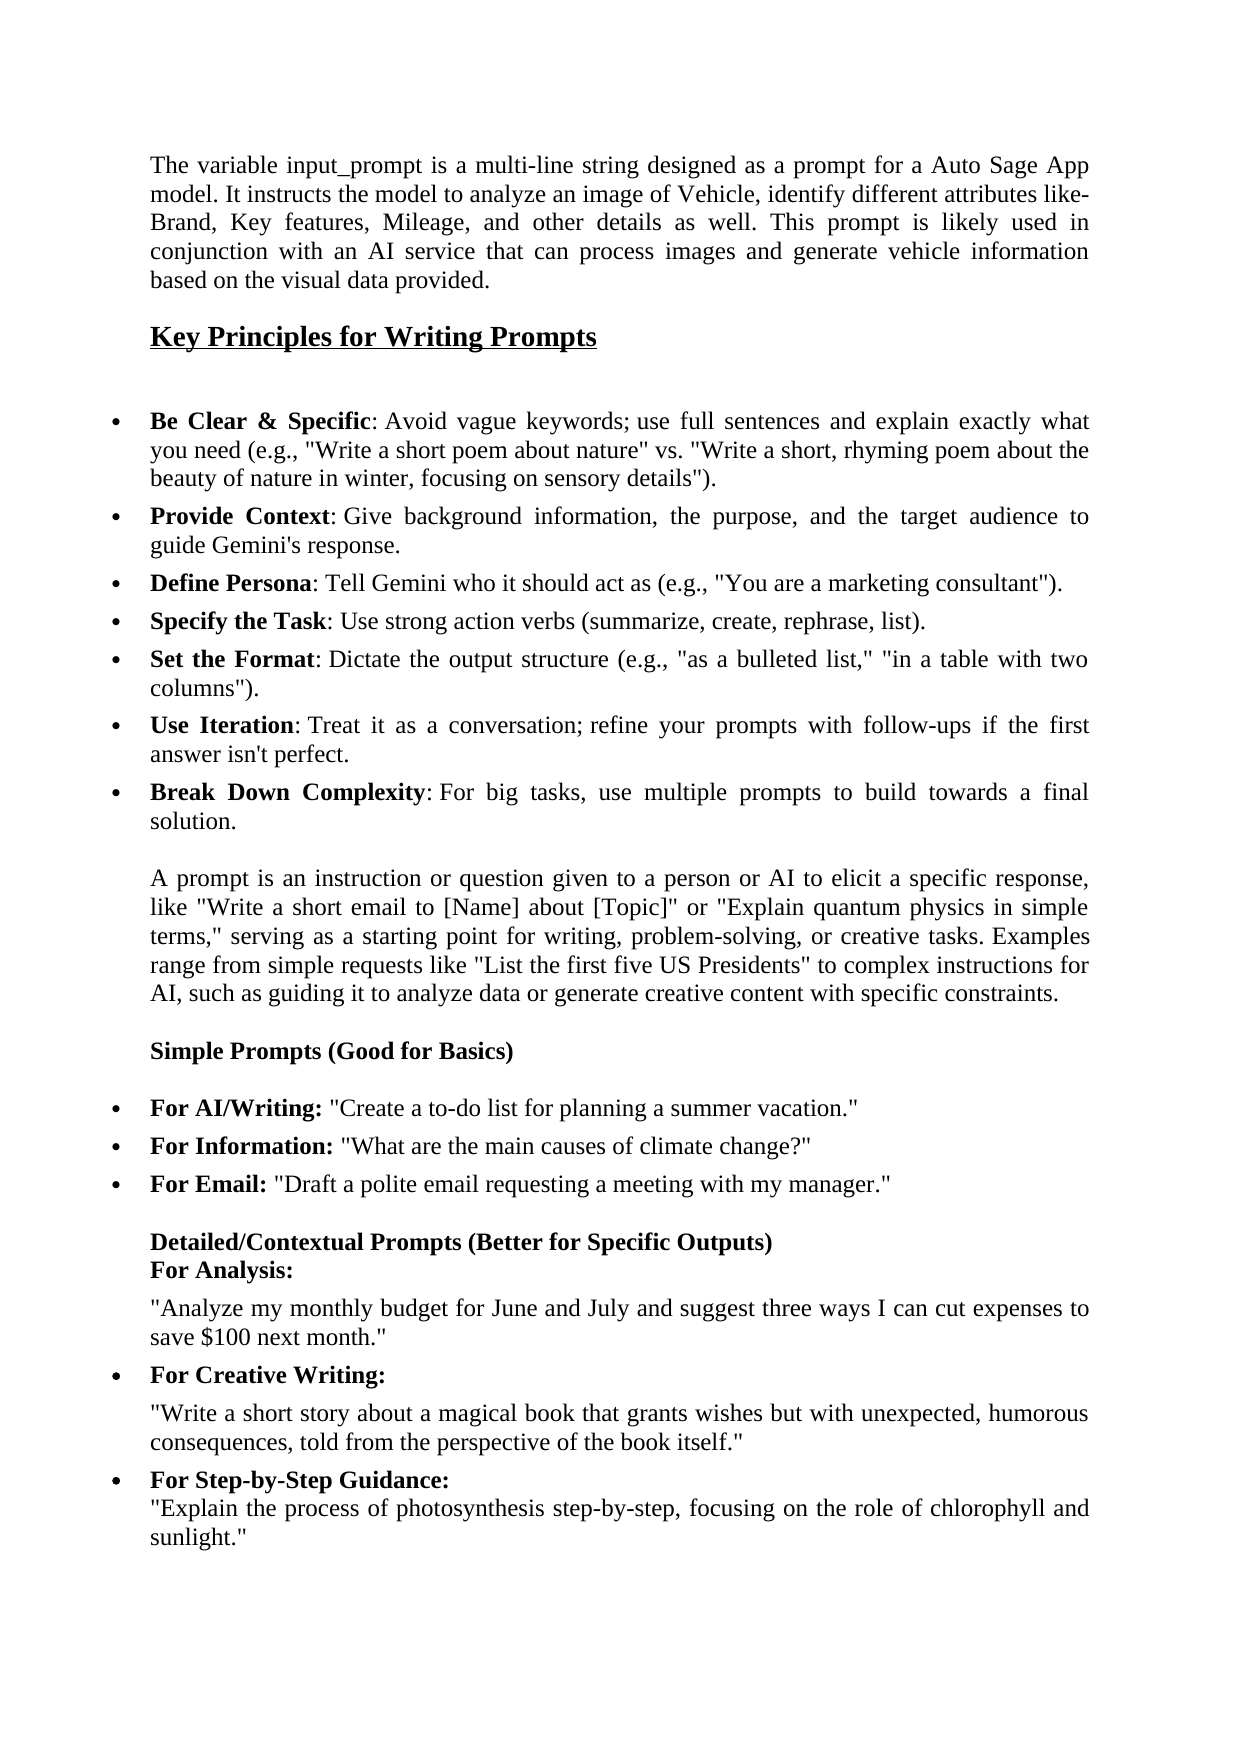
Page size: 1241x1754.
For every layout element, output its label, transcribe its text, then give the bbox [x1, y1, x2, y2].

text The variable input_prompt is a multi-line string designed as a prompt for a Auto Sage App model. It instructs the model to analyze an image of Vehicle, identify different attributes like- Brand, Key features, Mileage, and other details as well. This prompt is likely used in conjunction with an AI service that can process images and generate vehicle information based on the visual data provided. [150, 150, 1090, 294]
list Specify the Task: Use strong action verbs (summarize, create, rephrase, list). [112, 606, 1090, 635]
list Use Iteration: Treat it as a conversation; refine your prompts with follow-ups if the first answer isn't perfect. [112, 711, 1090, 768]
text For Analysis: [150, 1256, 1090, 1284]
list Define Persona: Tell Gemini who it should act as (e.g., "You are a marketing consultant"). [112, 568, 1090, 597]
list For Creative Writing: [112, 1360, 1090, 1389]
text "Explain the process of photosynthesis step-by-step, focusing on the role of chlorophyll and sunlight." [150, 1493, 1090, 1551]
list Set the Format: Dictate the output structure (e.g., "as a bulleted list," "in a table with two columns"). [112, 644, 1090, 701]
text "Write a short story about a magical book that grants wishes but with unexpected, humorous consequences, told from the perspective of the book itself." [150, 1398, 1090, 1456]
list For Email: "Draft a polite email requesting a meeting with my manager." [112, 1169, 1090, 1198]
text A prompt is an instruction or question given to a person or AI to elicit a specific response, like "Write a short email to [Name] about [Topic]" or "Explain quantum physics in simple terms," serving as a starting point for writing, problem-solving, or creative tasks. Examples range from simple requests like "List the first five US Presidents" to complex instructions for AI, such as guiding it to analyze data or generate creative content with specific constraints. [150, 863, 1090, 1007]
text Simple Prompts (Good for Basics) [150, 1036, 1090, 1065]
text "Analyze my monthly budget for June and July and suggest three ways I can cut expenses to save $100 next month." [150, 1293, 1090, 1351]
list For AI/Writing: "Create a to-do list for planning a summer vacation." [112, 1093, 1090, 1122]
list For Information: "What are the main causes of climate change?" [112, 1131, 1090, 1160]
text Detailed/Contextual Prompts (Better for Specific Outputs) [150, 1227, 1090, 1256]
list Break Down Complexity: For big tasks, use multiple prompts to build towards a final solution. [112, 777, 1090, 835]
list Provide Context: Give background information, the purpose, and the target audience to guide Gemini's response. [112, 501, 1090, 559]
list For Step-by-Step Guidance: [112, 1465, 1090, 1493]
text Key Principles for Writing Prompts [150, 319, 1090, 352]
list Be Clear & Specific: Avoid vague keywords; use full sentences and explain exactly what you need (e.g., "Write a short poem about nature" vs. "Write a short, rhyming poem about the beauty of nature in winter, focusing on sensory details"). [112, 406, 1090, 492]
